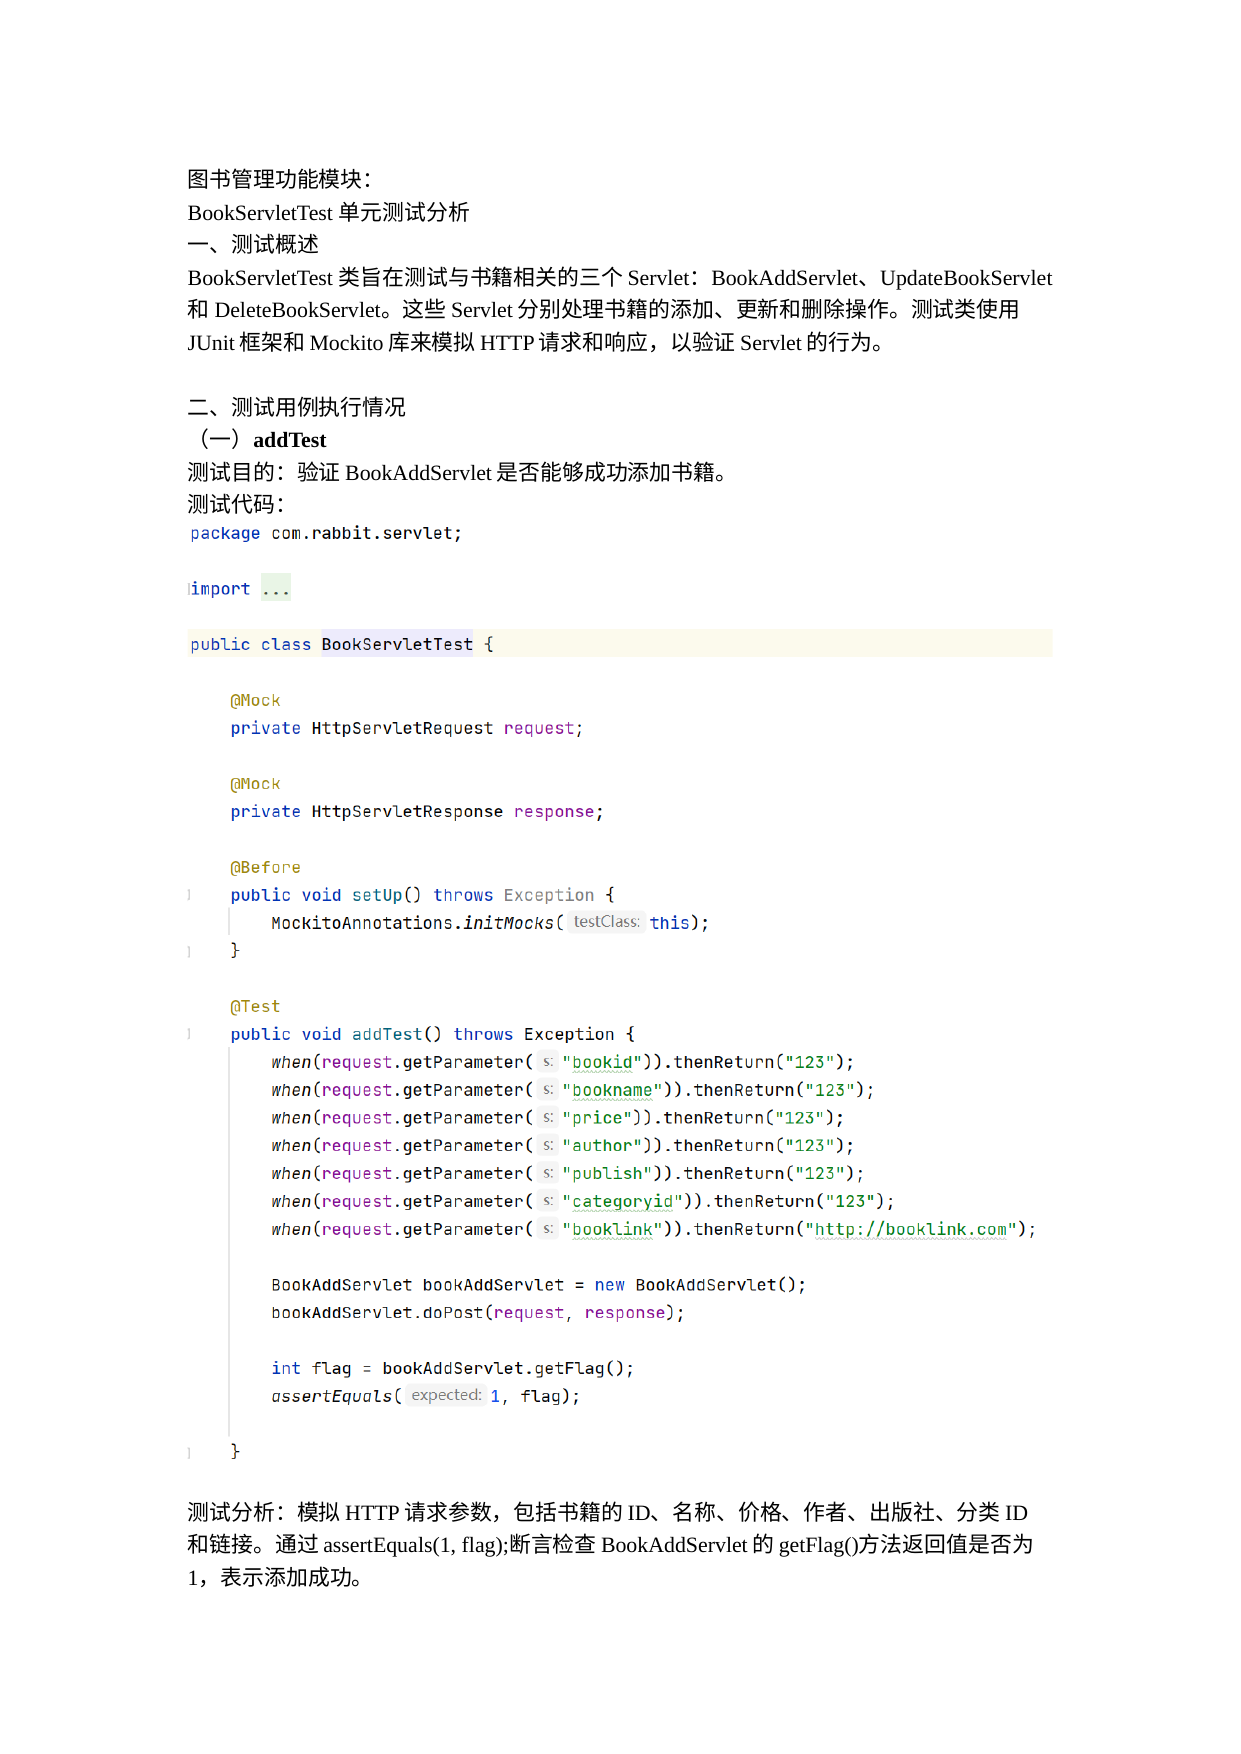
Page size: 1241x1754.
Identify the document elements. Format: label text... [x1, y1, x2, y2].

text 测试代码： [187, 487, 1053, 519]
text 图书管理功能模块： [187, 162, 1053, 194]
text BookServletTest 单元测试分析 [187, 194, 1053, 227]
picture [187, 519, 1053, 1469]
text 一、测试概述 [187, 227, 1053, 259]
text BookServletTest 类旨在测试与书籍相关的三个Servlet：BookAddServlet、UpdateBookServlet 和 DeleteBookServlet。这些Servlet分别处理书籍的添加、更新和删除操作。测试类使用JUnit框架和Mockito库来模拟HTTP请求和响应，以验证Servlet的行为。 [187, 259, 1053, 357]
text 二、测试用例执行情况 [187, 389, 1053, 422]
text （一）addTest [187, 422, 1053, 454]
text 测试目的：验证BookAddServlet是否能够成功添加书籍。 [187, 454, 1053, 487]
text 测试分析：模拟HTTP请求参数，包括书籍的ID、名称、价格、作者、出版社、分类ID和链接。通过assertEquals(1, flag);断言检查BookAddServlet的getFlag()方法返回值是否为1，表示添加成功。 [187, 1494, 1053, 1592]
